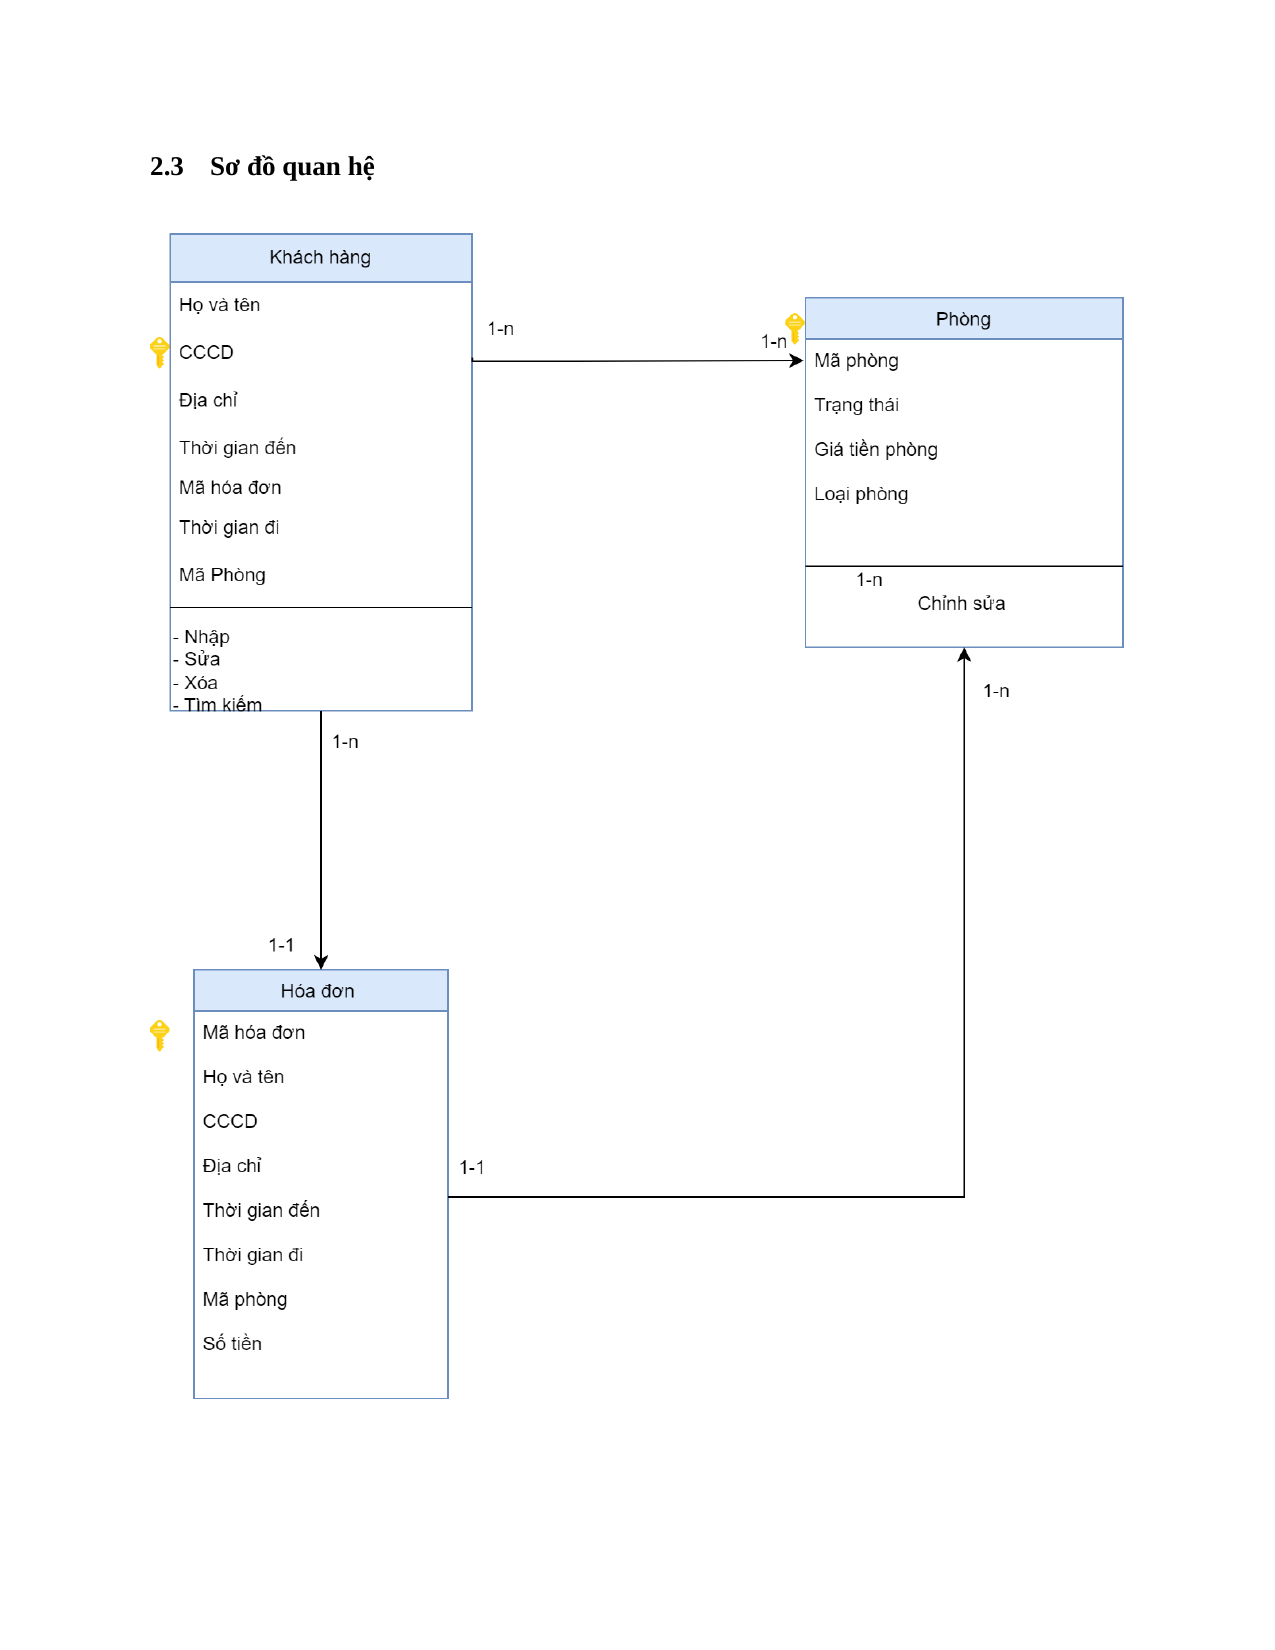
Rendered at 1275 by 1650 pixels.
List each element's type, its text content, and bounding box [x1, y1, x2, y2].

subtitle Sơ đồ quan hệ [150, 150, 1125, 181]
picture [150, 233, 1125, 1399]
